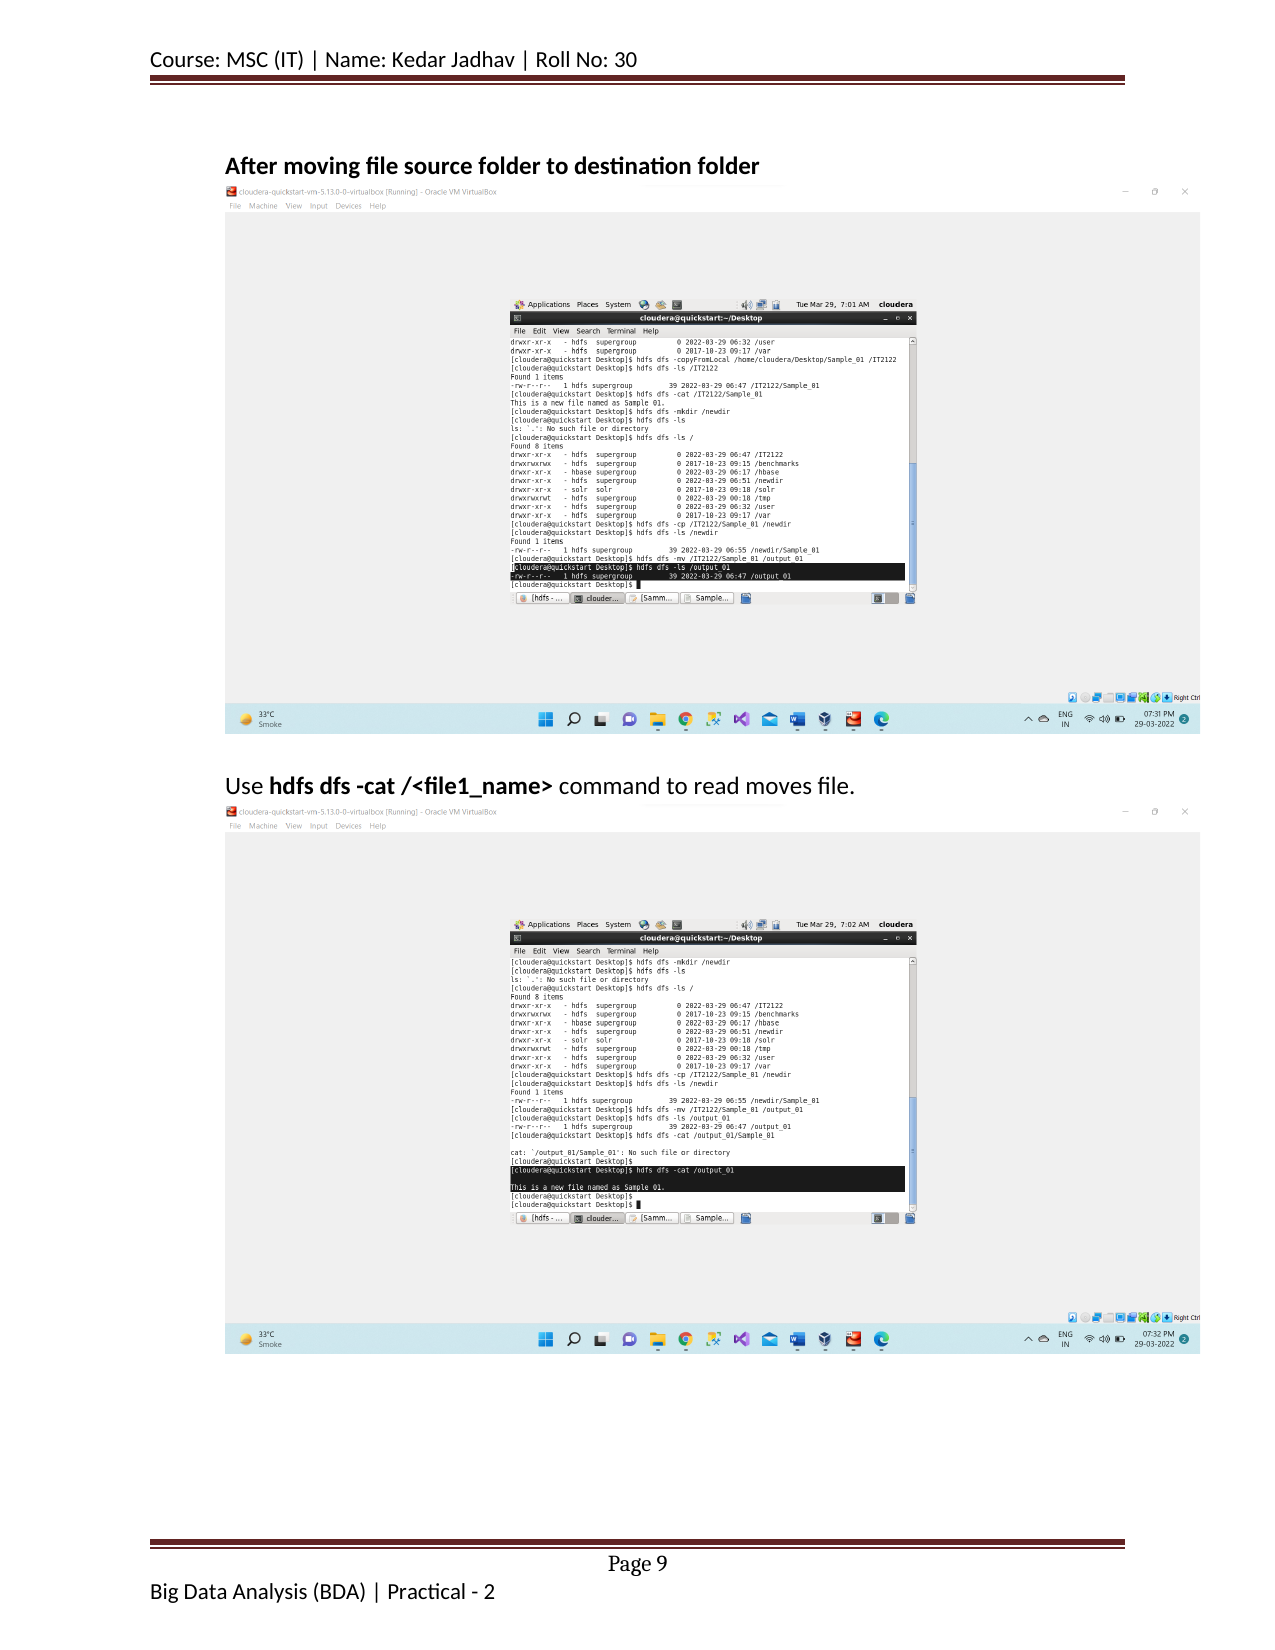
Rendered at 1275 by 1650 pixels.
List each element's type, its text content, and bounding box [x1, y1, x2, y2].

list After moving file source folder to destination folder [225, 150, 1125, 181]
list Use hdfs dfs -cat /<file1_name> command to read moves file. [225, 770, 1125, 800]
picture [225, 804, 1200, 1354]
picture [225, 185, 1200, 734]
